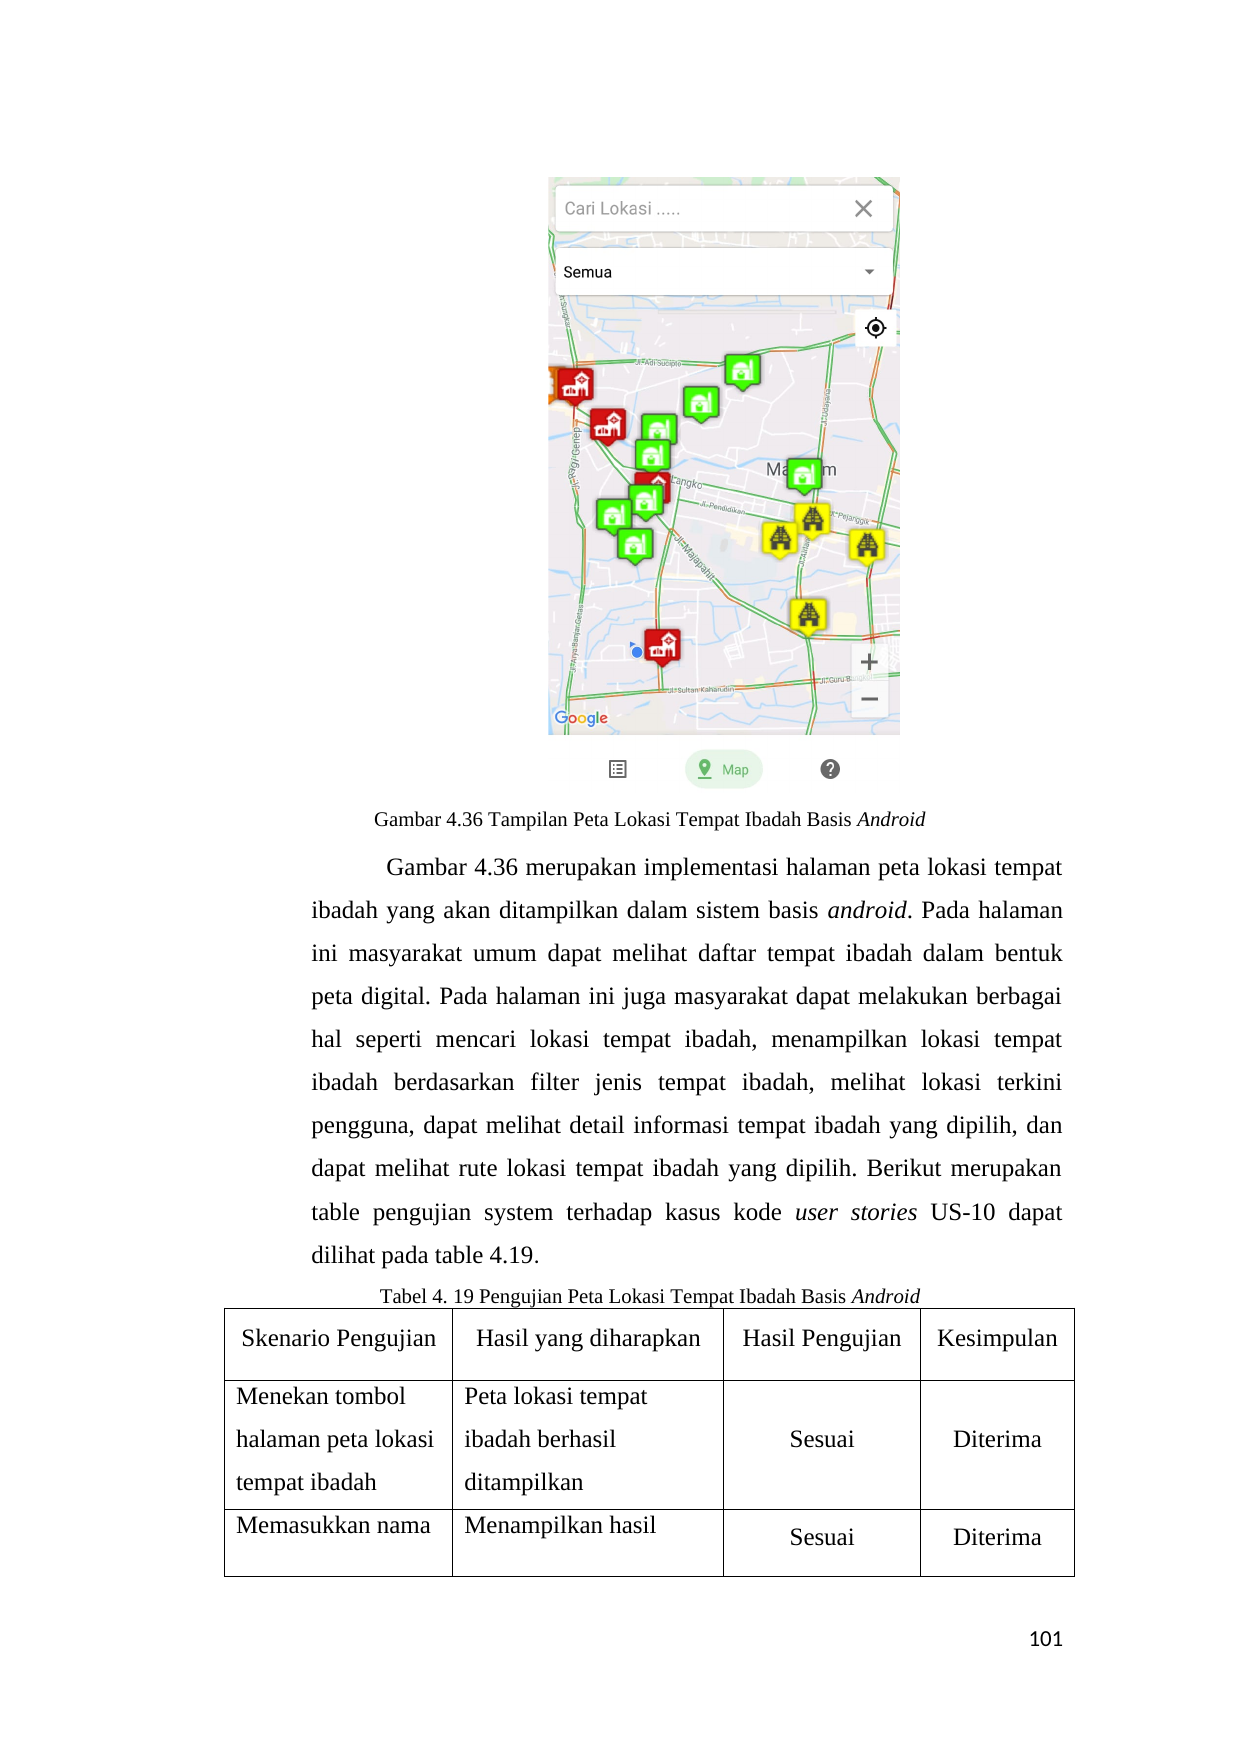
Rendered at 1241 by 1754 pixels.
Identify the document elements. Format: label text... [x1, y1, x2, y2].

text Tabel 4. 19 Pengujian Peta Lokasi Tempat Ibadah Basis Android [236, 1284, 1063, 1308]
table_header Skenario Pengujian [225, 1309, 452, 1380]
table_header Hasil yang diharapkan [453, 1309, 723, 1380]
table_cell Menekan tombol halaman peta lokasi tempat ibadah [225, 1381, 452, 1509]
table_header Kesimpulan [921, 1309, 1074, 1380]
table_cell Peta lokasi tempat ibadah berhasil ditampilkan [453, 1381, 723, 1509]
table_cell Diterima [921, 1381, 1074, 1509]
table_header Hasil Pengujian [724, 1309, 920, 1380]
text Gambar 4.36 merupakan implementasi halaman peta lokasi tempat ibadah yang akan ditampilkan dalam sistem basis android. Pada halaman ini masyarakat umum dapat melihat daftar tempat ibadah dalam bentuk peta digital. Pada halaman ini juga masyarakat dapat melakukan berbagai hal seperti mencari lokasi tempat ibadah, menampilkan lokasi tempat ibadah berdasarkan filter jenis tempat ibadah, melihat lokasi terkini pengguna, dapat melihat detail informasi tempat ibadah yang dipilih, dan dapat melihat rute lokasi tempat ibadah yang dipilih. Berikut merupakan table pengujian system terhadap kasus kode user stories US-10 dapat dilihat pada table 4.19. [311, 852, 1063, 1269]
table_cell Diterima [921, 1510, 1074, 1576]
text Gambar 4.36 Tampilan Peta Lokasi Tempat Ibadah Basis Android [236, 807, 1063, 831]
table_cell Sesuai [724, 1381, 920, 1509]
picture [548, 177, 900, 793]
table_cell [225, 1510, 452, 1576]
table_cell Sesuai [724, 1510, 920, 1576]
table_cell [453, 1510, 723, 1576]
